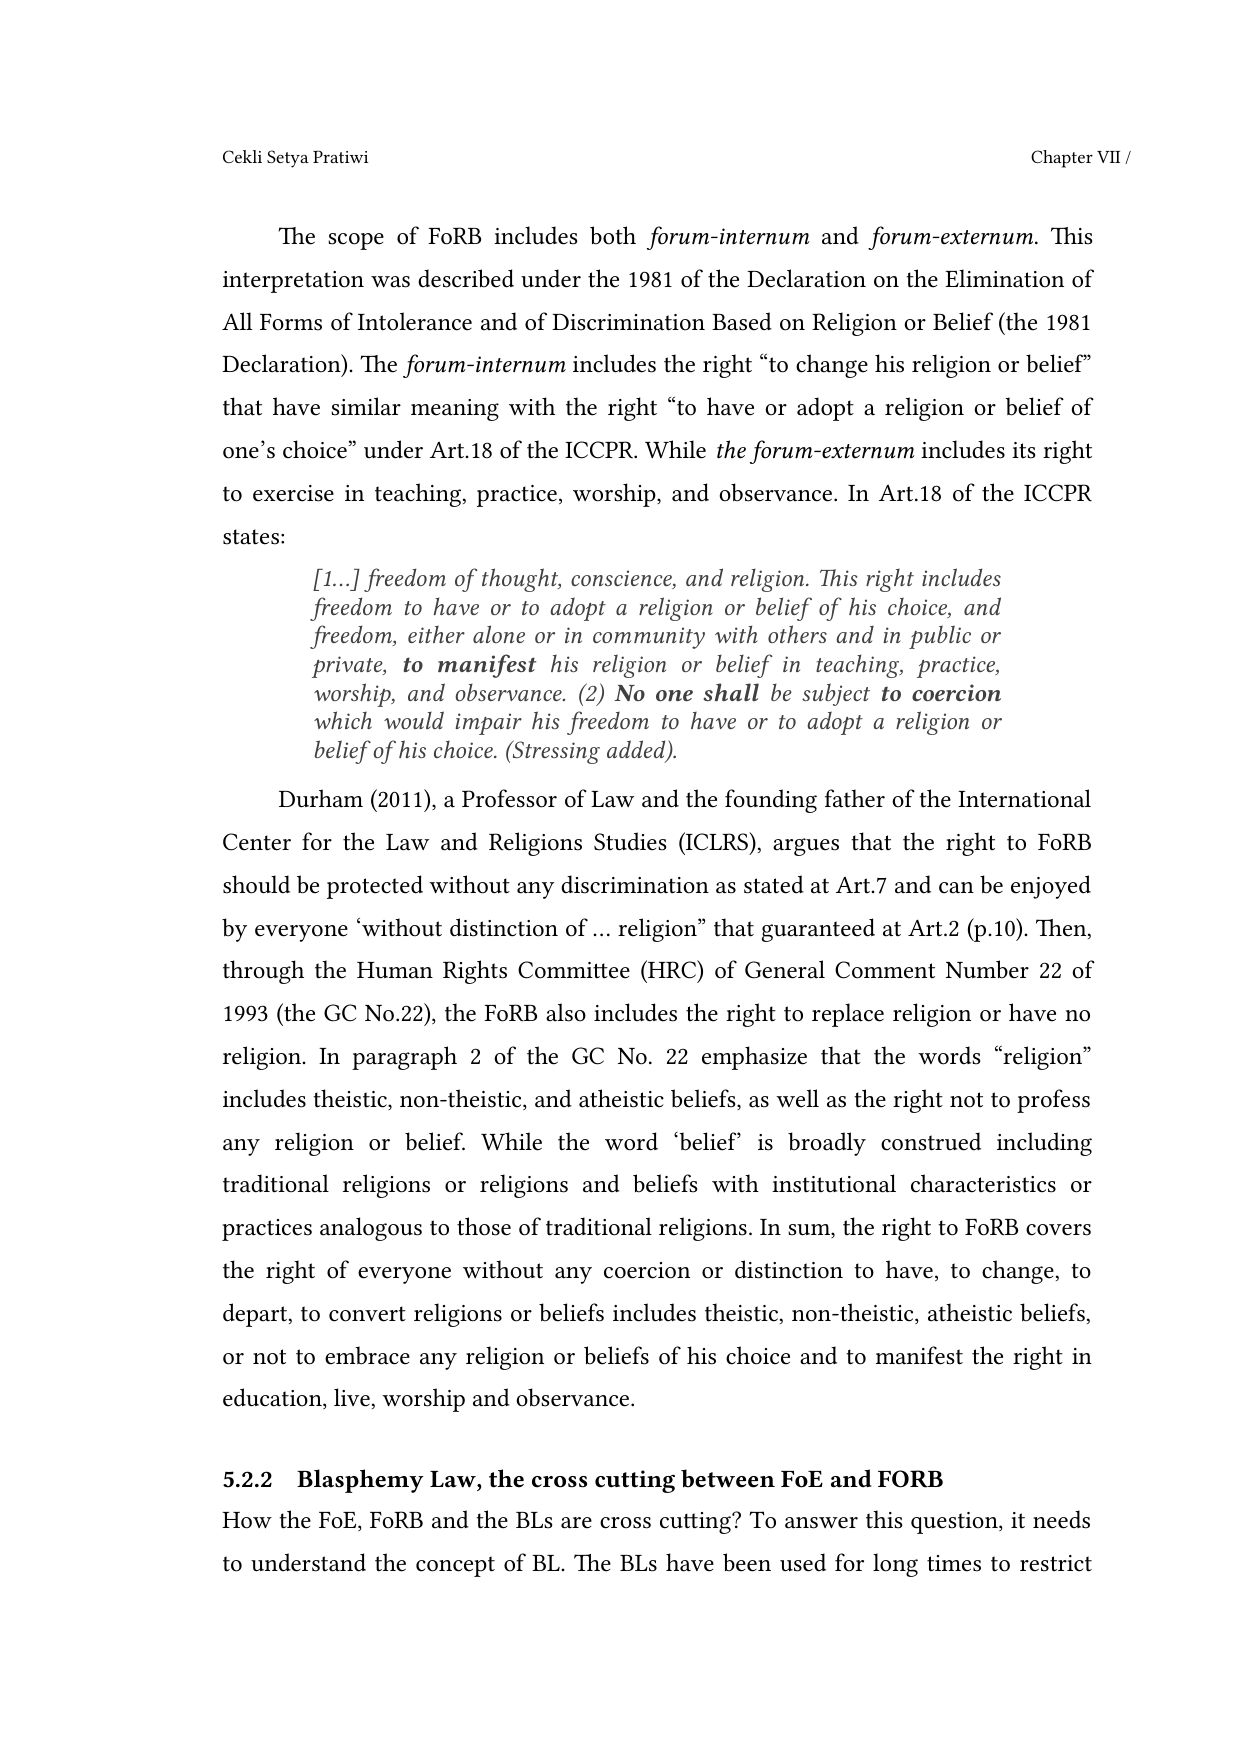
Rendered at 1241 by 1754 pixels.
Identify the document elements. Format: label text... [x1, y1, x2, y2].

subtitle Blasphemy Law, the cross cutting between FoE and FORB [222, 1465, 1093, 1493]
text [222, 1506, 1093, 1577]
text Durham (2011), a Professor of Law and the founding father of the International Center for the Law and Religions Studies (ICLRS), argues that the right to FoRB should be protected without any discrimination as stated at Art.7 and can be enjoyed by everyone ‘without distinction of ... religion” that guaranteed at Art.2 (p.10). Then, through the Human Rights Committee (HRC) of General Comment Number 22 of 1993 (the GC No.22), the FoRB also includes the right to replace religion or have no religion. In paragraph 2 of the GC No. 22 emphasize that the words “religion” includes theistic, non-theistic, and atheistic beliefs, as well as the right not to profess any religion or belief. While the word ‘belief’ is broadly construed including traditional religions or religions and beliefs with institutional characteristics or practices analogous to those of traditional religions. In sum, the right to FoRB covers the right of everyone without any coercion or distinction to have, to change, to depart, to convert religions or beliefs includes theistic, non-theistic, atheistic beliefs, or not to embrace any religion or beliefs of his choice and to manifest the right in education, live, worship and observance. [222, 785, 1093, 1413]
text [1…] freedom of thought, conscience, and religion. This right includes freedom to have or to adopt a religion or belief of his choice, and freedom, either alone or in community with others and in public or private, to manifest his religion or belief in teaching, practice, worship, and observance. (2) No one shall be subject to coercion which would impair his freedom to have or to adopt a religion or belief of his choice. (Stressing added). [312, 564, 1003, 764]
text The scope of FoRB includes both forum-internum and forum-externum. This interpretation was described under the 1981 of the Declaration on the Elimination of All Forms of Intolerance and of Discrimination Based on Religion or Belief (the 1981 Declaration). The forum-internum includes the right “to change his religion or belief” that have similar meaning with the right “to have or adopt a religion or belief of one’s choice” under Art.18 of the ICCPR. While the forum-externum includes its right to exercise in teaching, practice, worship, and observance. In Art.18 of the ICCPR states: [222, 222, 1093, 550]
